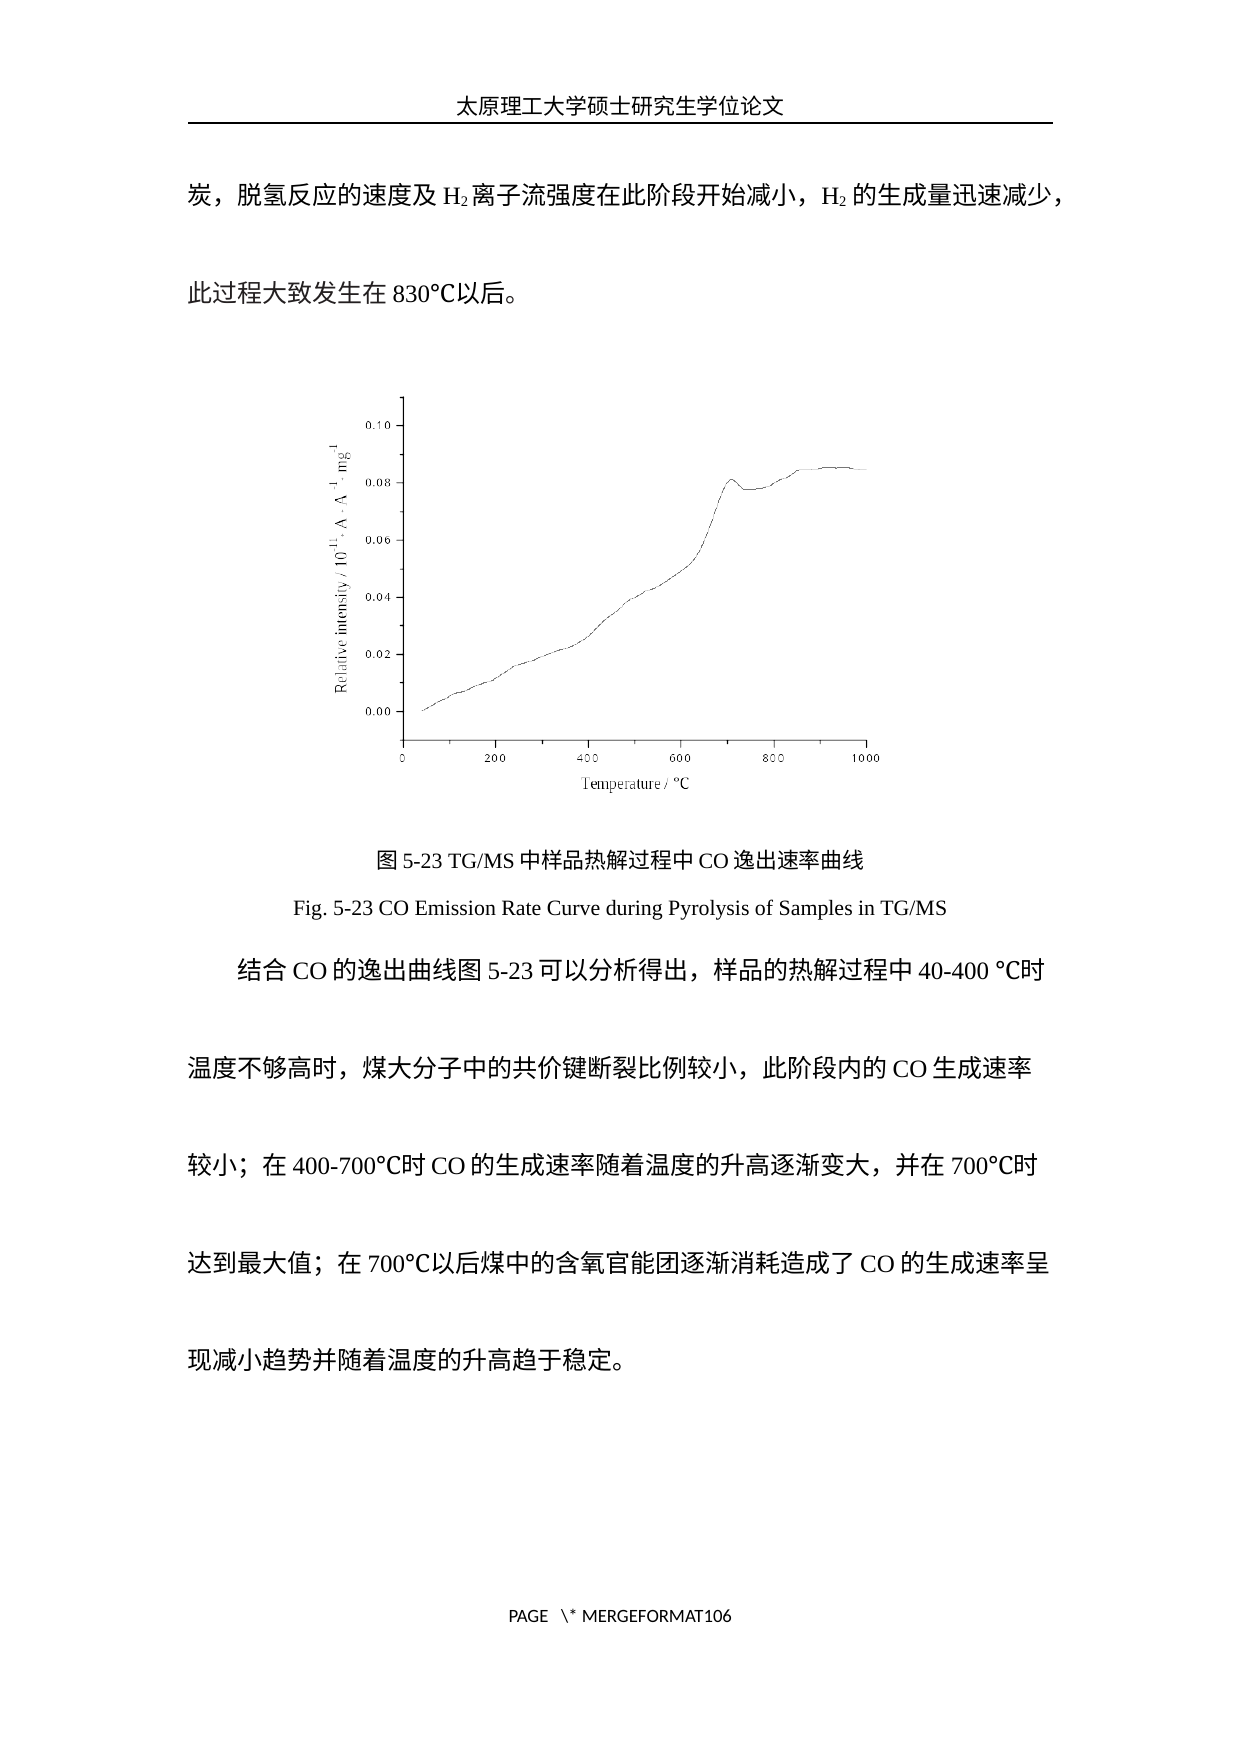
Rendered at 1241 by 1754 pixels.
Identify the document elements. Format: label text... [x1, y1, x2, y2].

text Fig. 5-23 CO Emission Rate Curve during Pyrolysis of Samples in TG/MS [187, 891, 1053, 923]
text 结合CO的逸出曲线图5-23可以分析得出，样品的热解过程中40-400 ℃时温度不够高时，煤大分子中的共价键断裂比例较小，此阶段内的CO生成速率较小；在400-700℃时CO的生成速率随着温度的升高逐渐变大，并在700℃时达到最大值；在700℃以后煤中的含氧官能团逐渐消耗造成了CO的生成速率呈现减小趋势并随着温度的升高趋于稳定。 [187, 936, 1053, 1391]
text 图5-23 TG/MS中样品热解过程中CO逸出速率曲线 [187, 843, 1053, 875]
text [187, 161, 1053, 324]
